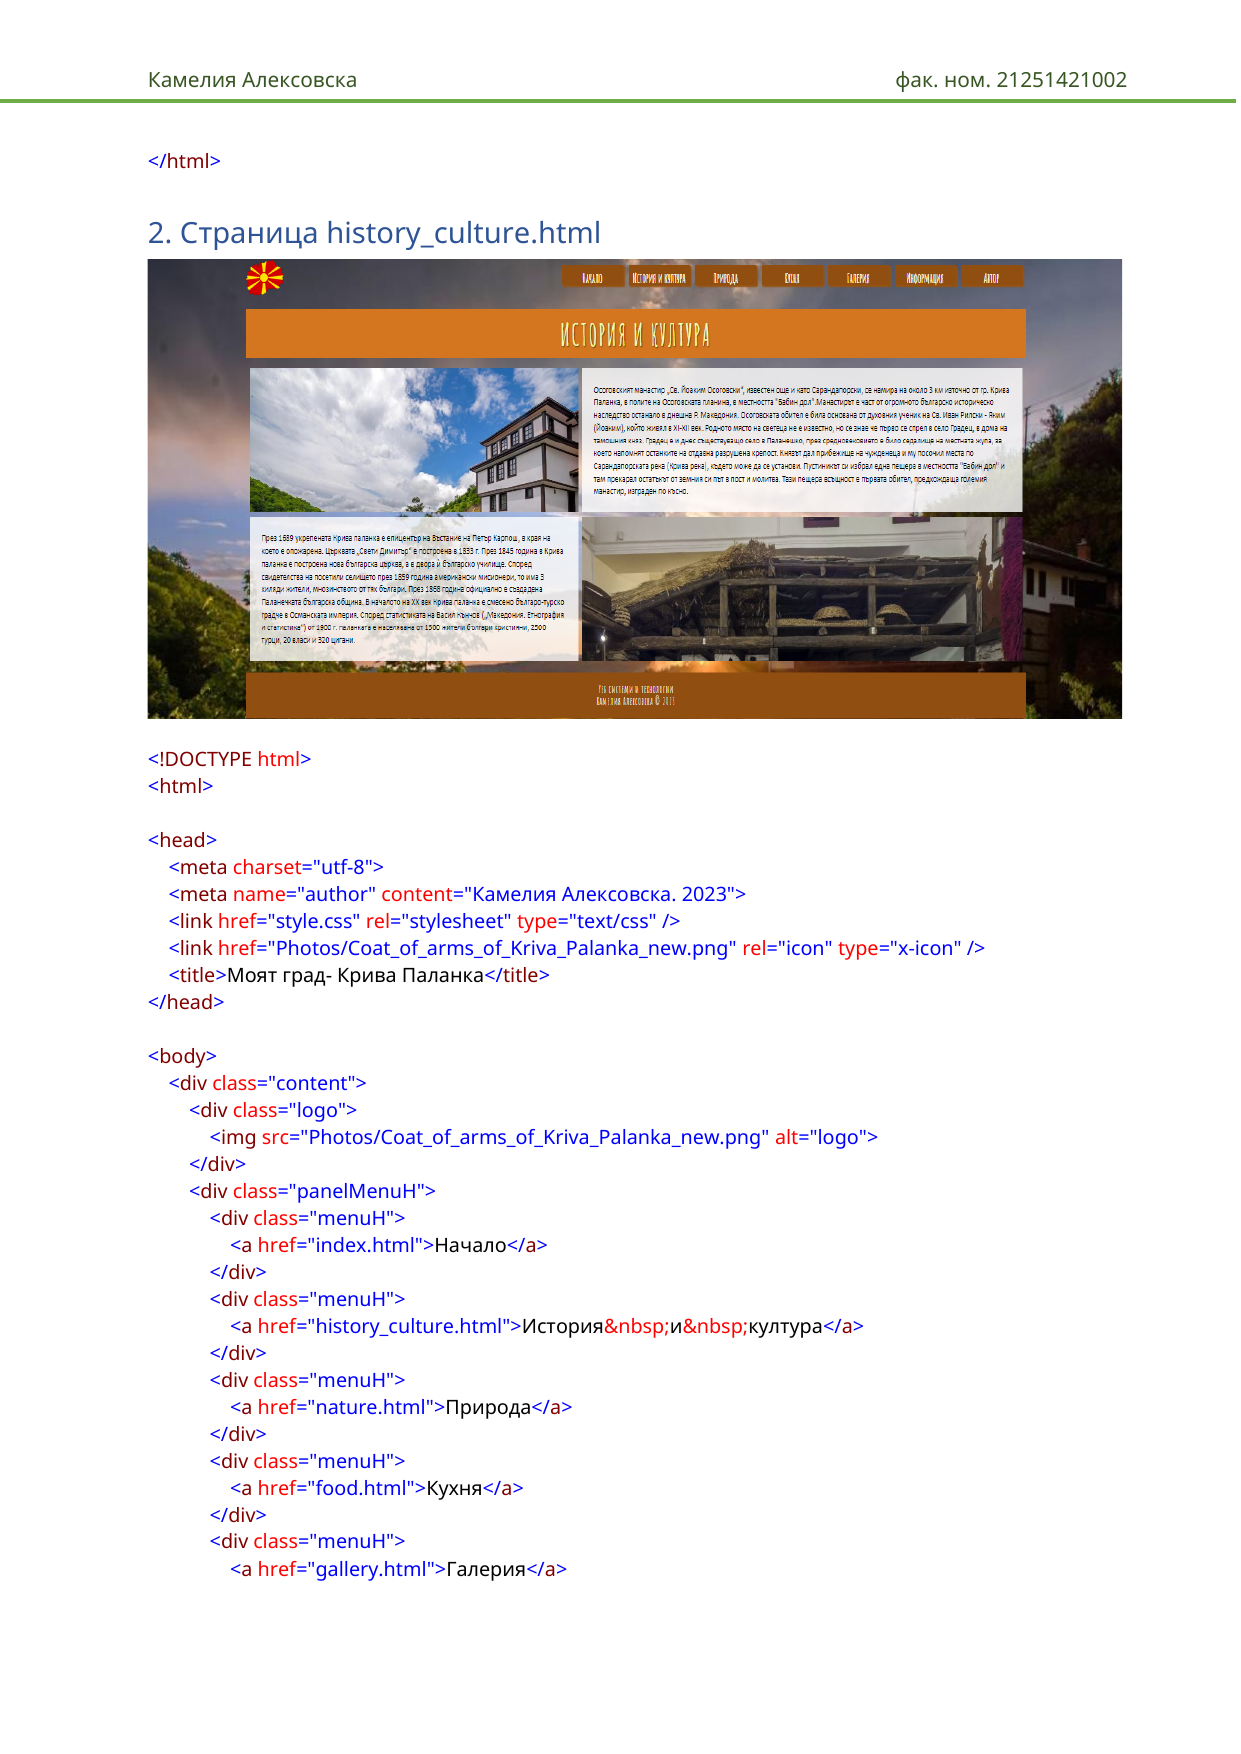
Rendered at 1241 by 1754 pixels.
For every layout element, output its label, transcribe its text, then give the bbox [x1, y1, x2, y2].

text <a href="nature.html">Природа</a> [148, 1393, 1122, 1420]
text <head> [148, 826, 1122, 853]
text </div> [148, 1339, 1122, 1366]
text <link href="Photos/Coat_of_arms_of_Kriva_Palanka_new.png" rel="icon" type="x-icon" /> [148, 934, 1122, 961]
text <a href="food.html">Кухня</a> [148, 1474, 1122, 1501]
text <a href="history_culture.html">История&nbsp;и&nbsp;култура</a> [148, 1312, 1122, 1339]
text <img src="Photos/Coat_of_arms_of_Kriva_Palanka_new.png" alt="logo"> [148, 1123, 1122, 1150]
text <title>Моят град- Крива Паланка</title> [148, 961, 1122, 988]
text </div> [148, 1258, 1122, 1285]
text <html> [148, 772, 1122, 799]
text </div> [148, 1420, 1122, 1447]
text <div class="menuH"> [148, 1285, 1122, 1312]
text <div class="content"> [148, 1069, 1122, 1096]
text <div class="menuH"> [148, 1447, 1122, 1474]
text </head> [148, 988, 1122, 1015]
text <div class="menuH"> [148, 1204, 1122, 1231]
text <link href="style.css" rel="stylesheet" type="text/css" /> [148, 907, 1122, 934]
text <!DOCTYPE html> [148, 745, 1122, 772]
text <meta charset="utf-8"> [148, 853, 1122, 880]
subtitle 2. Страница history_culture.html [148, 212, 1122, 252]
text <div class="panelMenuH"> [148, 1177, 1122, 1204]
text <div class="logo"> [148, 1096, 1122, 1123]
text <div class="menuH"> [148, 1366, 1122, 1393]
text <a href="index.html">Начало</a> [148, 1231, 1122, 1258]
text </html> [148, 148, 1122, 175]
text <div class="menuH"> [148, 1528, 1122, 1555]
picture [147, 259, 1123, 719]
text </div> [148, 1150, 1122, 1177]
text <body> [148, 1042, 1122, 1069]
text <a href="gallery.html">Галерия</a> [148, 1555, 1122, 1582]
text </div> [148, 1501, 1122, 1528]
text <meta name="author" content="Камелия Алексовска. 2023"> [148, 880, 1122, 907]
